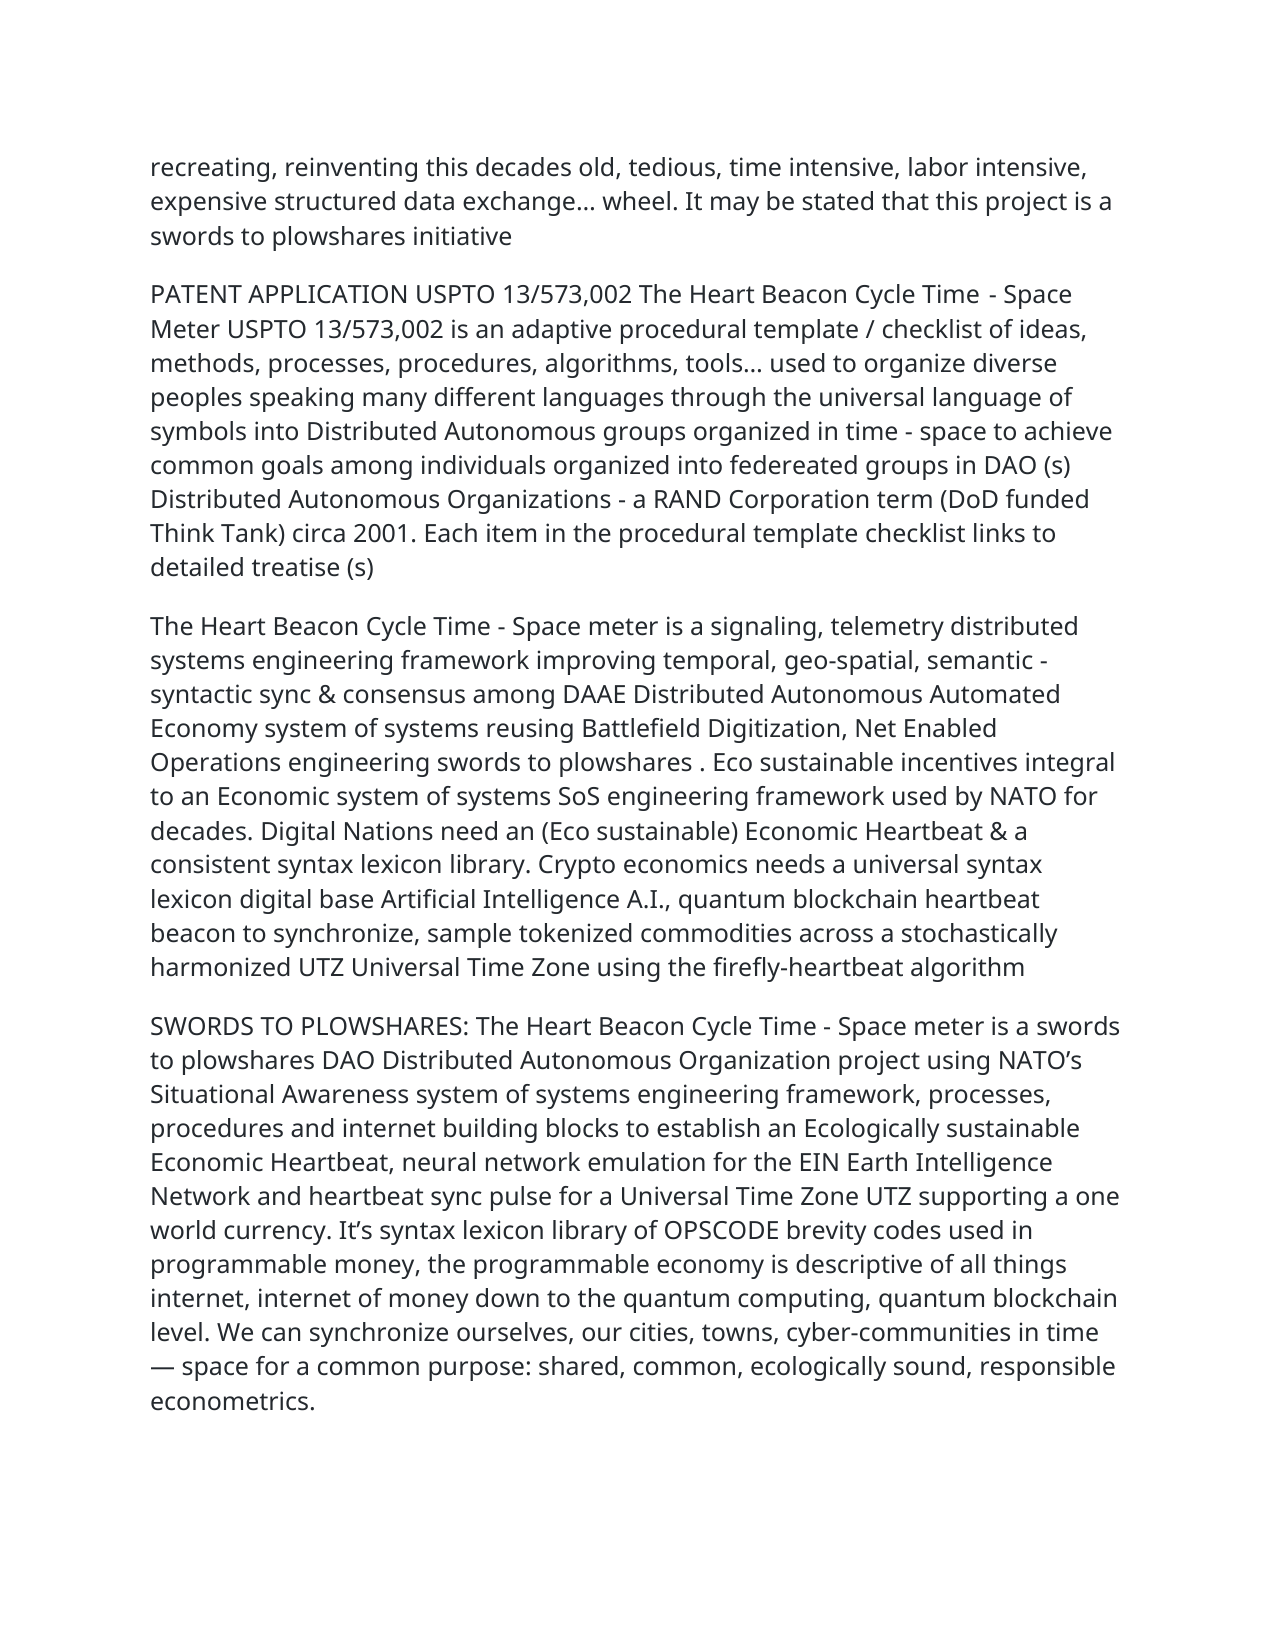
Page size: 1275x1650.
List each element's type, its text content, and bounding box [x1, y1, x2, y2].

text SWORDS TO PLOWSHARES: The Heart Beacon Cycle Time - Space meter is a swords to plowshares DAO Distributed Autonomous Organization project using NATO’s Situational Awareness system of systems engineering framework, processes, procedures and internet building blocks to establish an Ecologically sustainable Economic Heartbeat, neural network emulation for the EIN Earth Intelligence Network and heartbeat sync pulse for a Universal Time Zone UTZ supporting a one world currency. It’s syntax lexicon library of OPSCODE brevity codes used in programmable money, the programmable economy is descriptive of all things internet, internet of money down to the quantum computing, quantum blockchain level. We can synchronize ourselves, our cities, towns, cyber-communities in time — space for a common purpose: shared, common, ecologically sound, responsible econometrics. [150, 1008, 1125, 1417]
text The Heart Beacon Cycle Time - Space meter is a signaling, telemetry distributed systems engineering framework improving temporal, geo-spatial, semantic - syntactic sync & consensus among DAAE Distributed Autonomous Automated Economy system of systems reusing Battlefield Digitization, Net Enabled Operations engineering swords to plowshares . Eco sustainable incentives integral to an Economic system of systems SoS engineering framework used by NATO for decades. Digital Nations need an (Eco sustainable) Economic Heartbeat & a consistent syntax lexicon library. Crypto economics needs a universal syntax lexicon digital base Artificial Intelligence A.I., quantum blockchain heartbeat beacon to synchronize, sample tokenized commodities across a stochastically harmonized UTZ Universal Time Zone using the firefly-heartbeat algorithm [150, 609, 1125, 983]
text PATENT APPLICATION USPTO 13/573,002 The Heart Beacon Cycle Time - Space Meter USPTO 13/573,002 is an adaptive procedural template / checklist of ideas, methods, processes, procedures, algorithms, tools… used to organize diverse peoples speaking many different languages through the universal language of symbols into Distributed Autonomous groups organized in time - space to achieve common goals among individuals organized into federeated groups in DAO (s) Distributed Autonomous Organizations - a RAND Corporation term (DoD funded Think Tank) circa 2001. Each item in the procedural template checklist links to detailed treatise (s) [150, 277, 1125, 584]
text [150, 150, 1125, 252]
